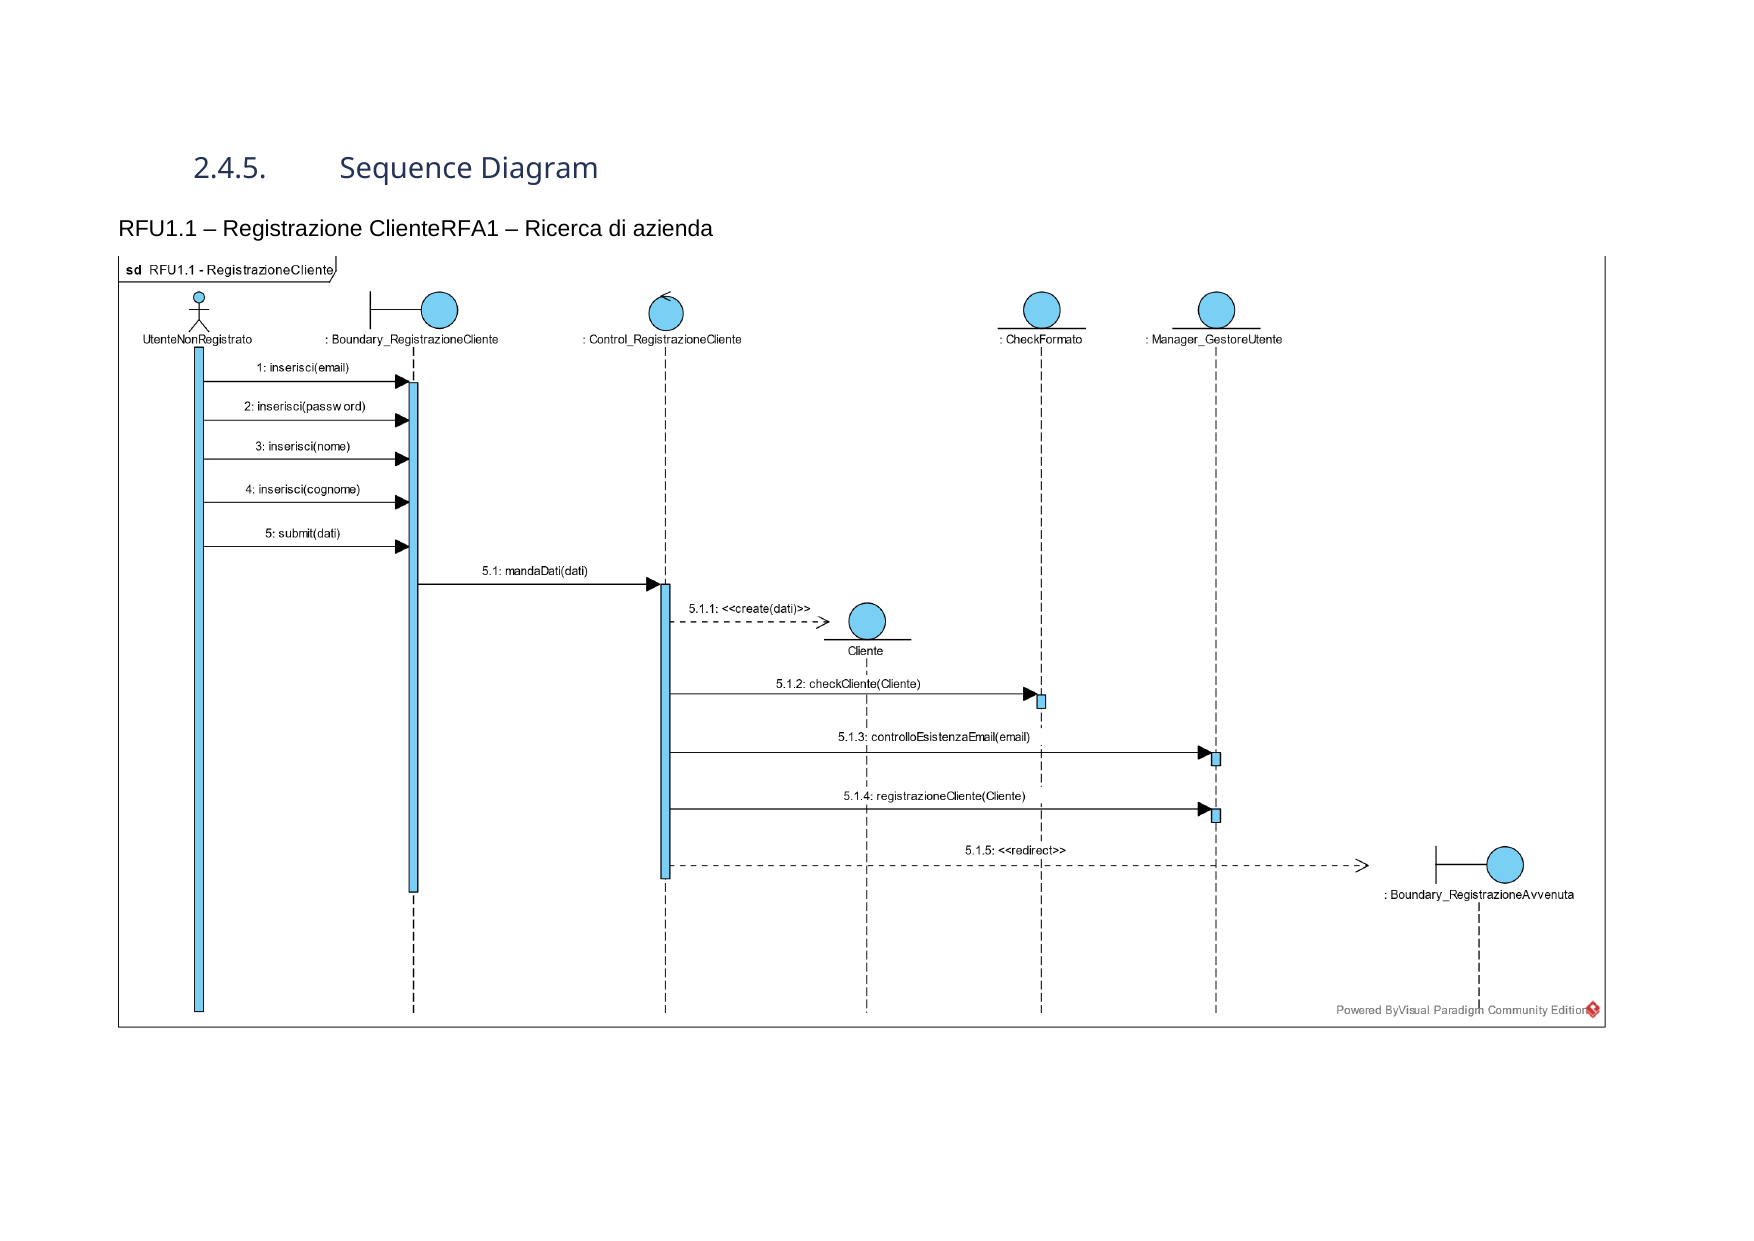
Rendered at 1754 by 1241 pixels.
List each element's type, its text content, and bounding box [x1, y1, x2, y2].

subtitle Sequence Diagram [193, 147, 1606, 187]
text RFU1.1 – Registrazione Cliente [118, 215, 1606, 241]
picture [118, 256, 1607, 1028]
